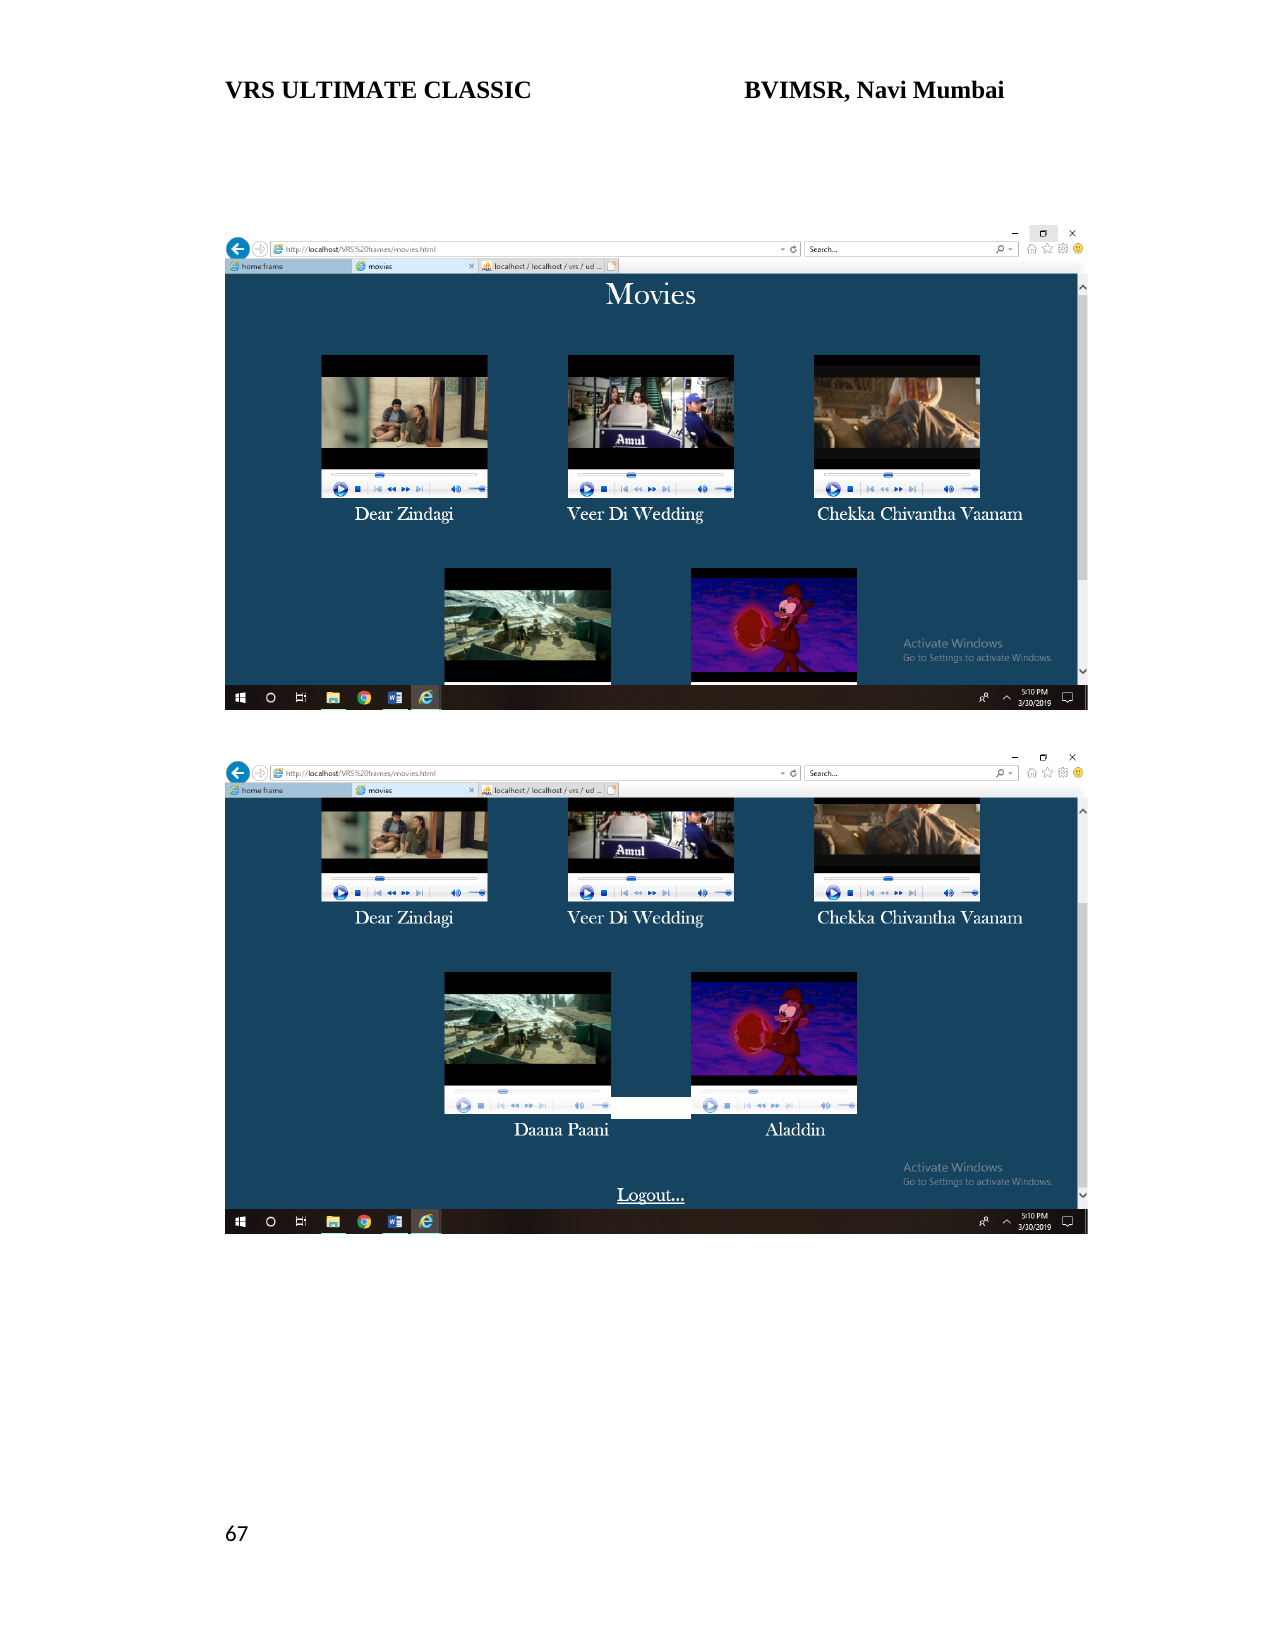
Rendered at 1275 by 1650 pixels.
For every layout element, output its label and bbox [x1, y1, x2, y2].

picture [225, 748, 1088, 1234]
picture [225, 225, 1088, 710]
